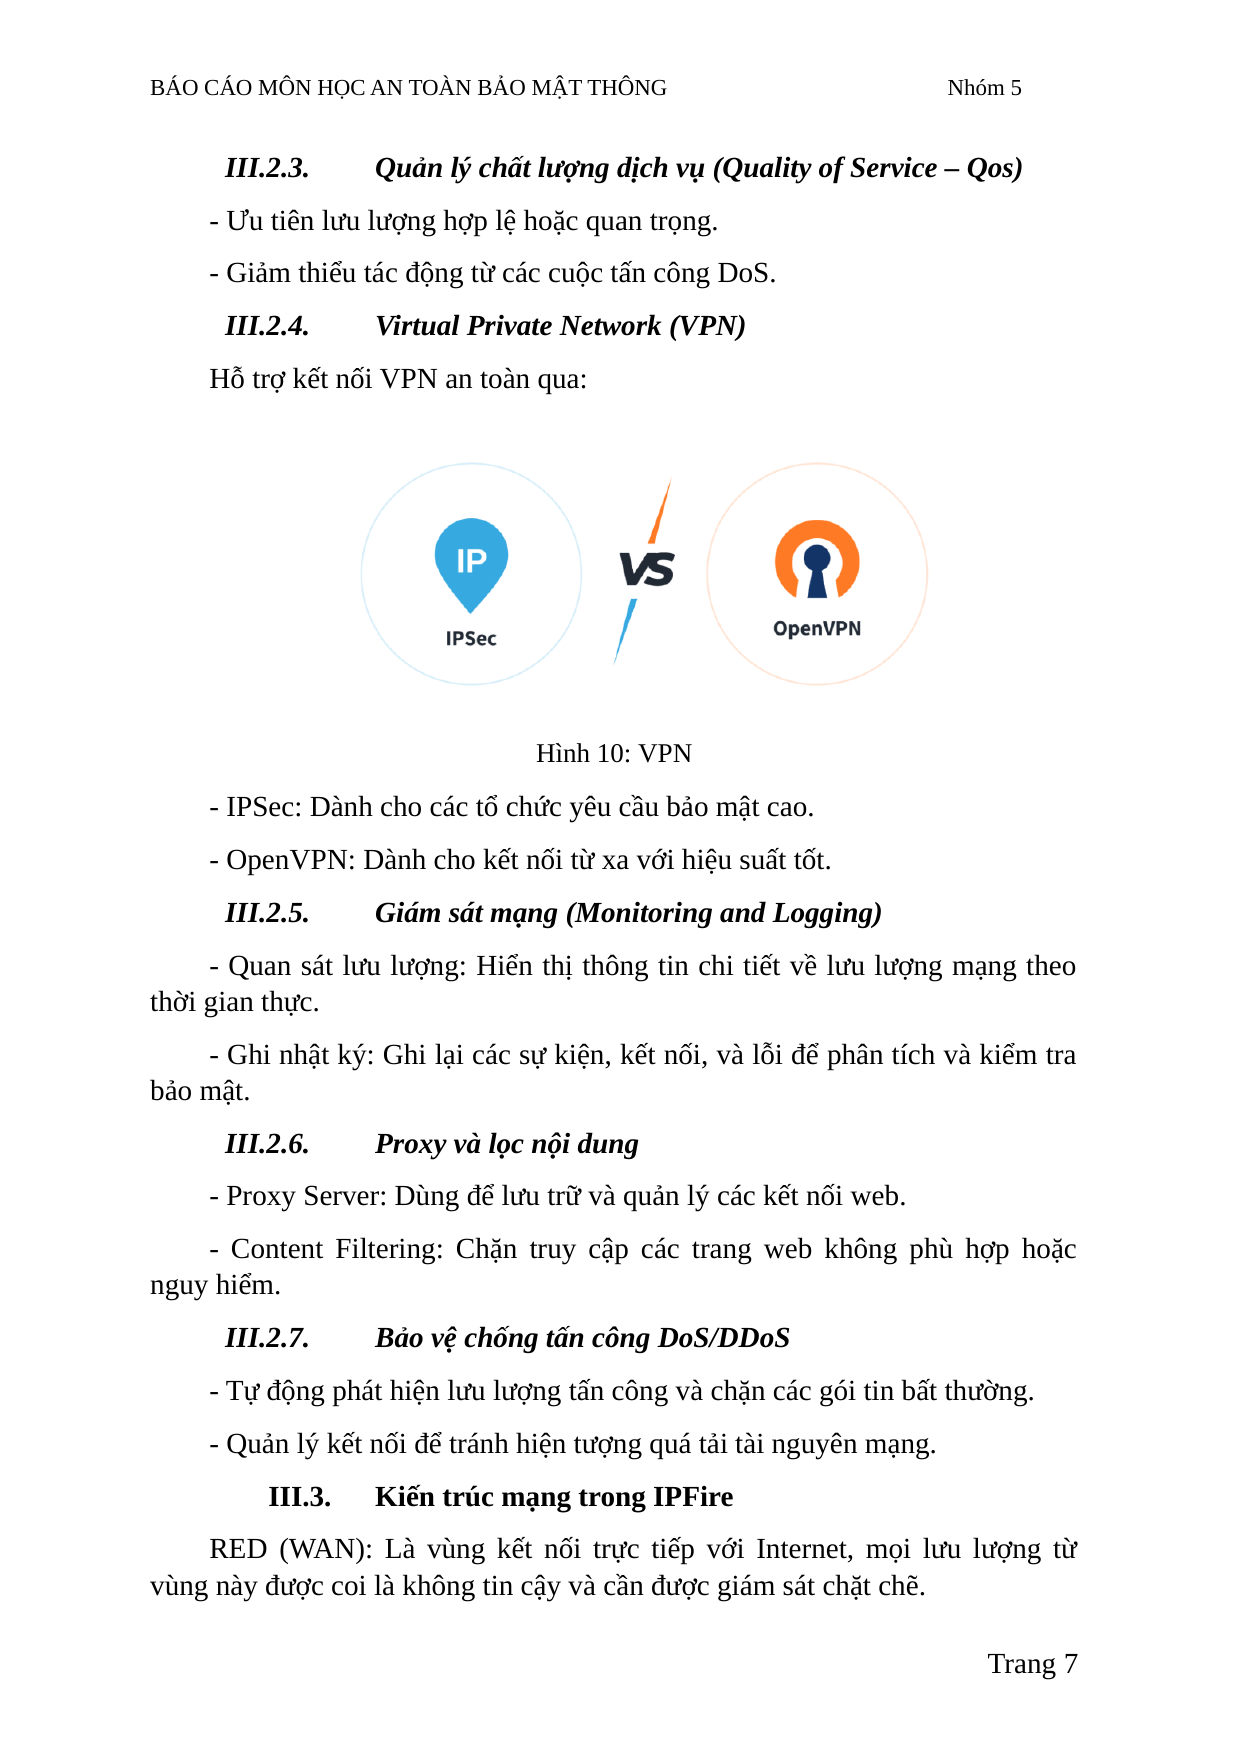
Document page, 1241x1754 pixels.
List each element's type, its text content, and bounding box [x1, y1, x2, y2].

text RED (WAN): Là vùng kết nối trực tiếp với Internet, mọi lưu lượng từ vùng này được coi là không tin cậy và cần được giám sát chặt chẽ. [150, 1532, 1078, 1601]
text Giám sát mạng (Monitoring and Logging) [225, 895, 1078, 928]
text - Content Filtering: Chặn truy cập các trang web không phù hợp hoặc nguy hiểm. [150, 1231, 1078, 1301]
text Bảo vệ chống tấn công DoS/DDoS [225, 1320, 1078, 1354]
text - Tự động phát hiện lưu lượng tấn công và chặn các gói tin bất thường. [150, 1373, 1078, 1407]
text - Giảm thiểu tác động từ các cuộc tấn công DoS. [150, 256, 1078, 289]
picture [330, 414, 957, 719]
text - Ưu tiên lưu lượng hợp lệ hoặc quan trọng. [150, 203, 1078, 236]
text - Ghi nhật ký: Ghi lại các sự kiện, kết nối, và lỗi để phân tích và kiểm tra bảo mật. [150, 1037, 1078, 1106]
text - Quan sát lưu lượng: Hiển thị thông tin chi tiết về lưu lượng mạng theo thời gian thực. [150, 948, 1078, 1017]
text - IPSec: Dành cho các tổ chức yêu cầu bảo mật cao. [150, 789, 1078, 823]
text Quản lý chất lượng dịch vụ (Quality of Service – Qos) [225, 150, 1078, 183]
text - Quản lý kết nối để tránh hiện tượng quá tải tài nguyên mạng. [150, 1426, 1078, 1459]
text - Proxy Server: Dùng để lưu trữ và quản lý các kết nối web. [150, 1178, 1078, 1212]
text Virtual Private Network (VPN) [225, 308, 1078, 342]
text Hỗ trợ kết nối VPN an toàn qua: [150, 361, 1078, 395]
text - OpenVPN: Dành cho kết nối từ xa với hiệu suất tốt. [150, 842, 1078, 876]
text Proxy và lọc nội dung [225, 1126, 1078, 1159]
text Kiến trúc mạng trong IPFire [209, 1479, 1078, 1512]
